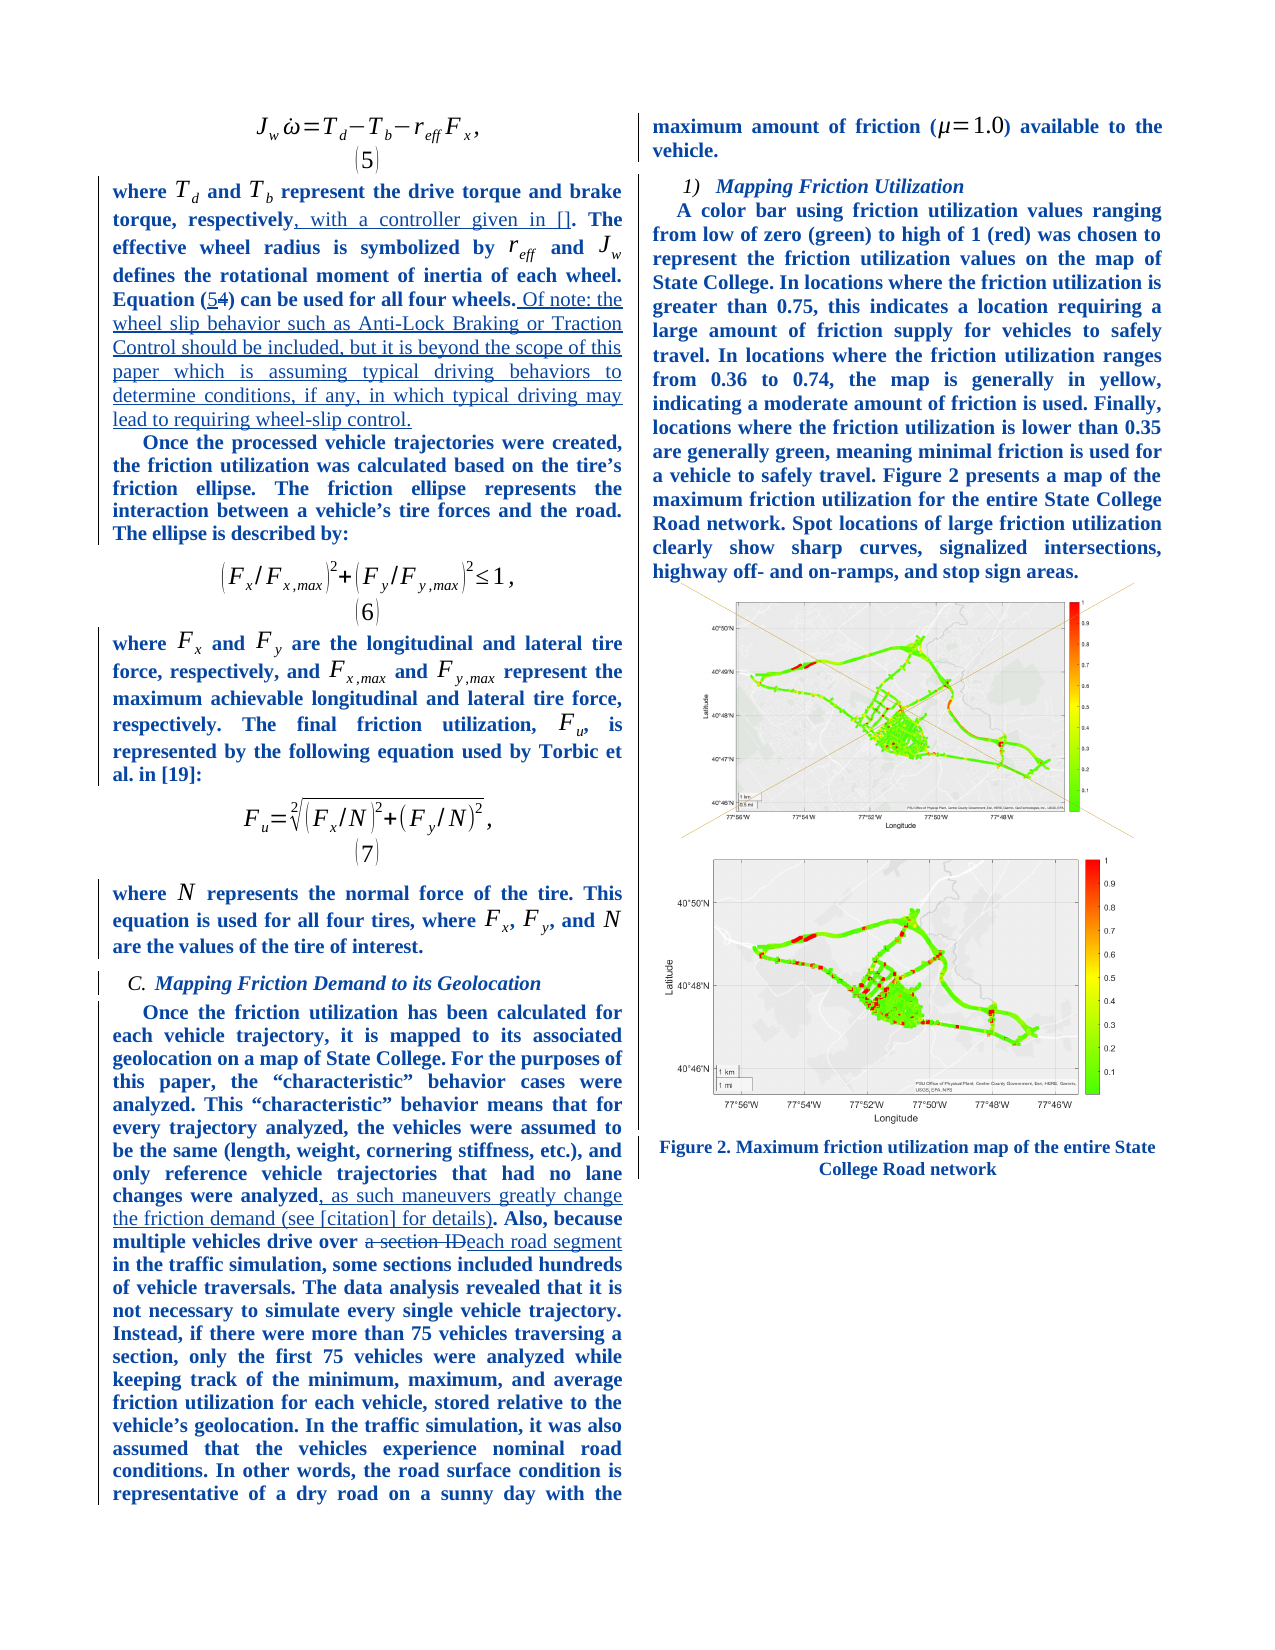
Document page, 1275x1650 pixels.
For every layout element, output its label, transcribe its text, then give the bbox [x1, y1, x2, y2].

text Once the processed vehicle trajectories were created, the friction utilization was calculated based on the tire’s friction ellipse. The friction ellipse represents the interaction between a vehicle’s tire forces and the road. The ellipse is described by: [112, 431, 622, 545]
subtitle Mapping Friction Demand to its Geolocation [127, 971, 622, 995]
text where represents the normal force of the tire. This equation is used for all four tires, where , , and are the values of the tire of interest. [112, 879, 622, 958]
subtitle Mapping Friction Utilization [682, 174, 1162, 198]
text Once the friction utilization has been calculated for each vehicle trajectory, it is mapped to its associated geolocation on a map of State College. For the purposes of this paper, the “characteristic” behavior cases were analyzed. This “characteristic” behavior means that for every trajectory analyzed, the vehicles were assumed to be the same (length, weight, cornering stiffness, etc.), and only reference vehicle trajectories that had no lane changes were analyzed. Also, because multiple vehicles drive over in the traffic simulation, some sections included hundreds of vehicle traversals. The data analysis revealed that it is not necessary to simulate every single vehicle trajectory. Instead, if there were more than 75 vehicles traversing a section, only the first 75 vehicles were analyzed while keeping track of the minimum, maximum, and average friction utilization for each vehicle, stored relative to the vehicle’s geolocation. In the traffic simulation, it was also assumed that the vehicles experience nominal road conditions. In other words, the road surface condition is representative of a dry road on a sunny day with the maximum amount of friction () available to the vehicle. [112, 1001, 622, 1505]
text A color bar using friction utilization values ranging from low of zero (green) to high of 1 (red) was chosen to represent the friction utilization values on the map of State College. In locations where the friction utilization is greater than 0.75, this indicates a location requiring a large amount of friction supply for vehicles to safely travel. In locations where the friction utilization ranges from 0.36 to 0.74, the map is generally in yellow, indicating a moderate amount of friction is used. Finally, locations where the friction utilization is lower than 0.35 are generally green, meaning minimal friction is used for a vehicle to safely travel. Figure 2 presents a map of the maximum friction utilization for the entire State College Road network. Spot locations of large friction utilization clearly show sharp curves, signalized intersections, highway off- and on-ramps, and stop sign areas. [652, 198, 1162, 583]
picture [652, 838, 1163, 1126]
text where and are the longitudinal and lateral tire force, respectively, and and represent the maximum achievable longitudinal and lateral tire force, respectively. The final friction utilization, , is represented by the following equation used by Torbic et al. in : [112, 627, 622, 786]
text where and represent the drive torque and brake torque, respectively. The effective wheel radius is symbolized by and defines the rotational moment of inertia of each wheel. Equation () can be used for all four wheels. [112, 405, 622, 431]
text where and represent the drive torque and brake torque, respectively. The effective wheel radius is symbolized by and defines the rotational moment of inertia of each wheel. Equation () can be used for all four wheels. [112, 176, 622, 331]
